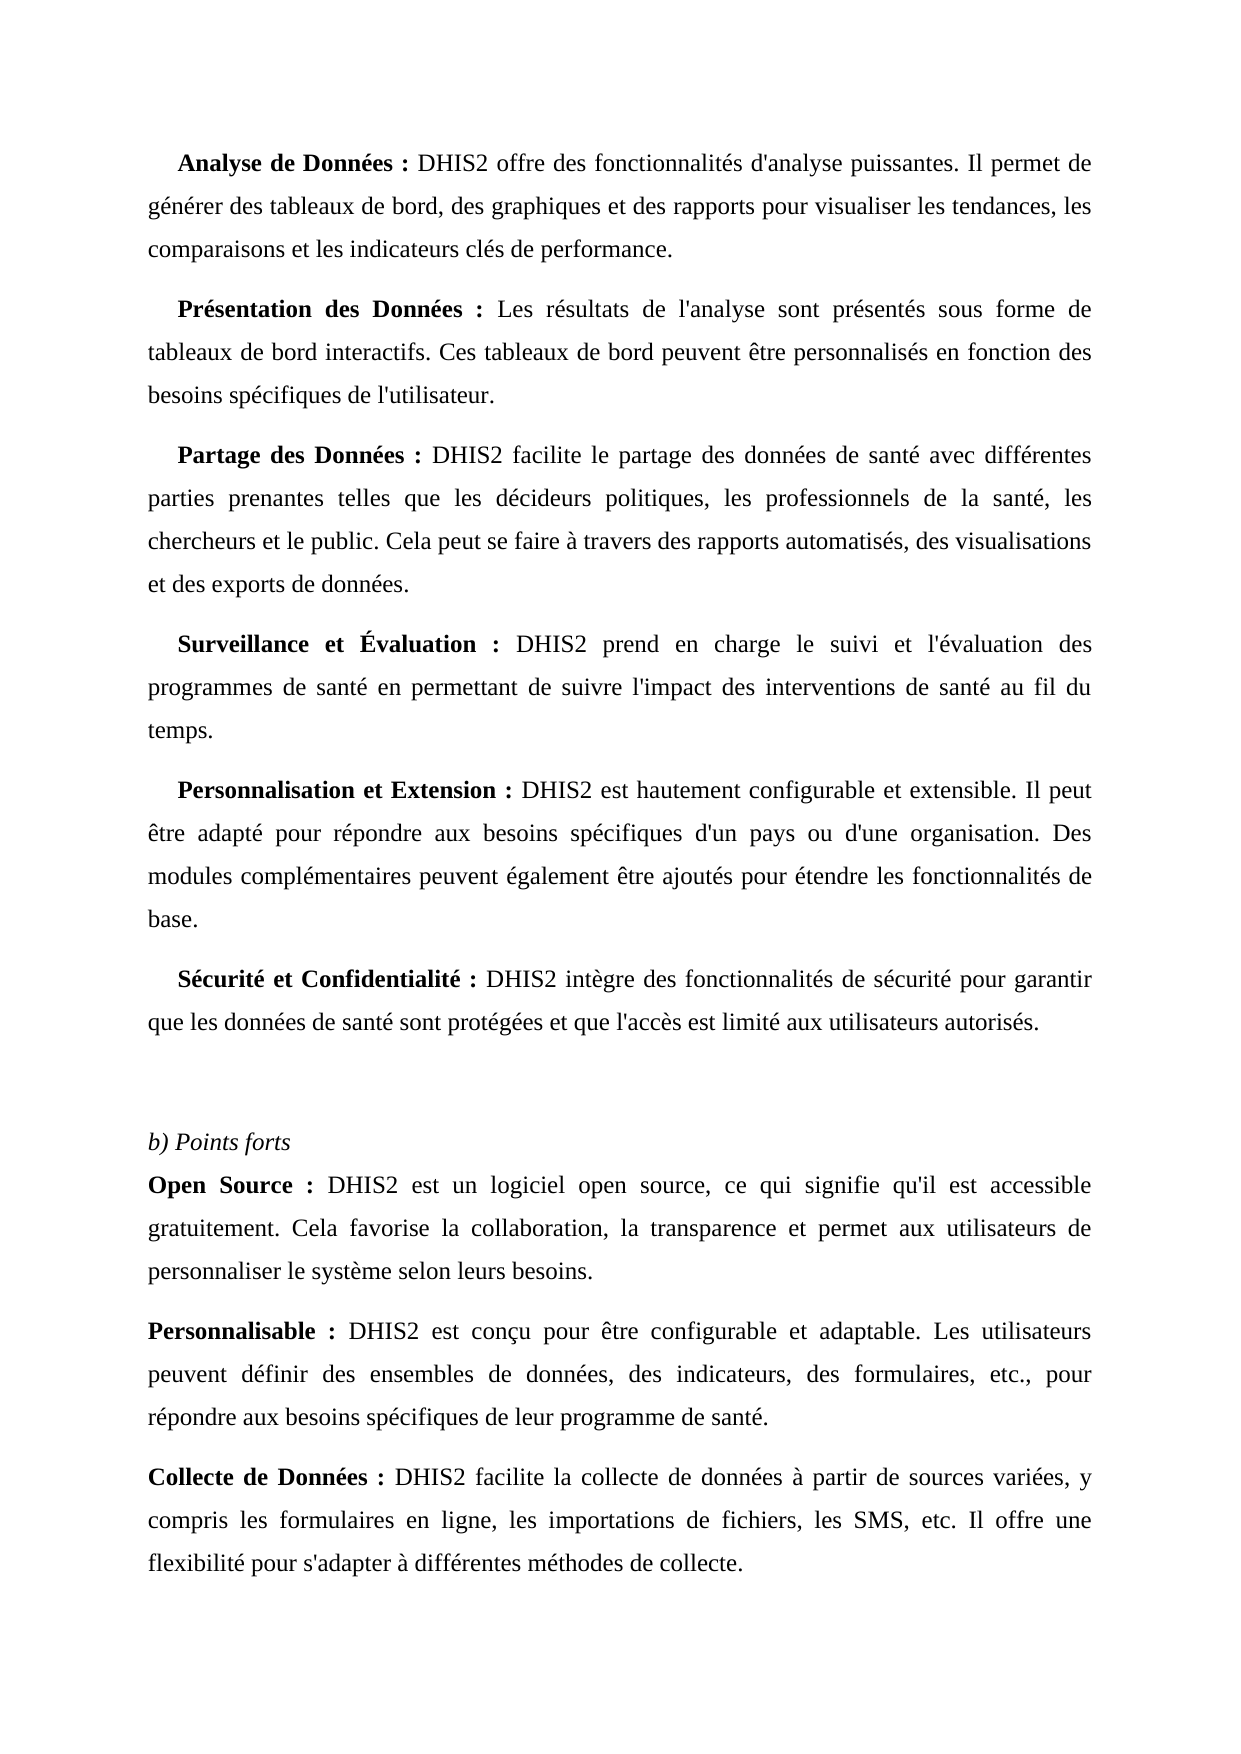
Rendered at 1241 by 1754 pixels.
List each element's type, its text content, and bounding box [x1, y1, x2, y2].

text Personnalisation et Extension : DHIS2 est hautement configurable et extensible. Il peut être adapté pour répondre aux besoins spécifiques d'un pays ou d'une organisation. Des modules complémentaires peuvent également être ajoutés pour étendre les fonctionnalités de base. [148, 775, 1093, 933]
text Partage des Données : DHIS2 facilite le partage des données de santé avec différentes parties prenantes telles que les décideurs politiques, les professionnels de la santé, les chercheurs et le public. Cela peut se faire à travers des rapports automatisés, des visualisations et des exports de données. [148, 440, 1093, 598]
text Analyse de Données : DHIS2 offre des fonctionnalités d'analyse puissantes. Il permet de générer des tableaux de bord, des graphiques et des rapports pour visualiser les tendances, les comparaisons et les indicateurs clés de performance. [148, 148, 1093, 263]
text Collecte de Données : DHIS2 facilite la collecte de données à partir de sources variées, y compris les formulaires en ligne, les importations de fichiers, les SMS, etc. Il offre une flexibilité pour s'adapter à différentes méthodes de collecte. [148, 1462, 1093, 1577]
text Sécurité et Confidentialité : DHIS2 intègre des fonctionnalités de sécurité pour garantir que les données de santé sont protégées et que l'accès est limité aux utilisateurs autorisés. [148, 964, 1093, 1036]
text Personnalisable : DHIS2 est conçu pour être configurable et adaptable. Les utilisateurs peuvent définir des ensembles de données, des indicateurs, des formulaires, etc., pour répondre aux besoins spécifiques de leur programme de santé. [148, 1316, 1093, 1431]
text Open Source : DHIS2 est un logiciel open source, ce qui signifie qu'il est accessible gratuitement. Cela favorise la collaboration, la transparence et permet aux utilisateurs de personnaliser le système selon leurs besoins. [148, 1170, 1093, 1285]
text Surveillance et Évaluation : DHIS2 prend en charge le suivi et l'évaluation des programmes de santé en permettant de suivre l'impact des interventions de santé au fil du temps. [148, 629, 1093, 744]
text Points forts [148, 1127, 1093, 1156]
text Présentation des Données : Les résultats de l'analyse sont présentés sous forme de tableaux de bord interactifs. Ces tableaux de bord peuvent être personnalisés en fonction des besoins spécifiques de l'utilisateur. [148, 294, 1093, 409]
